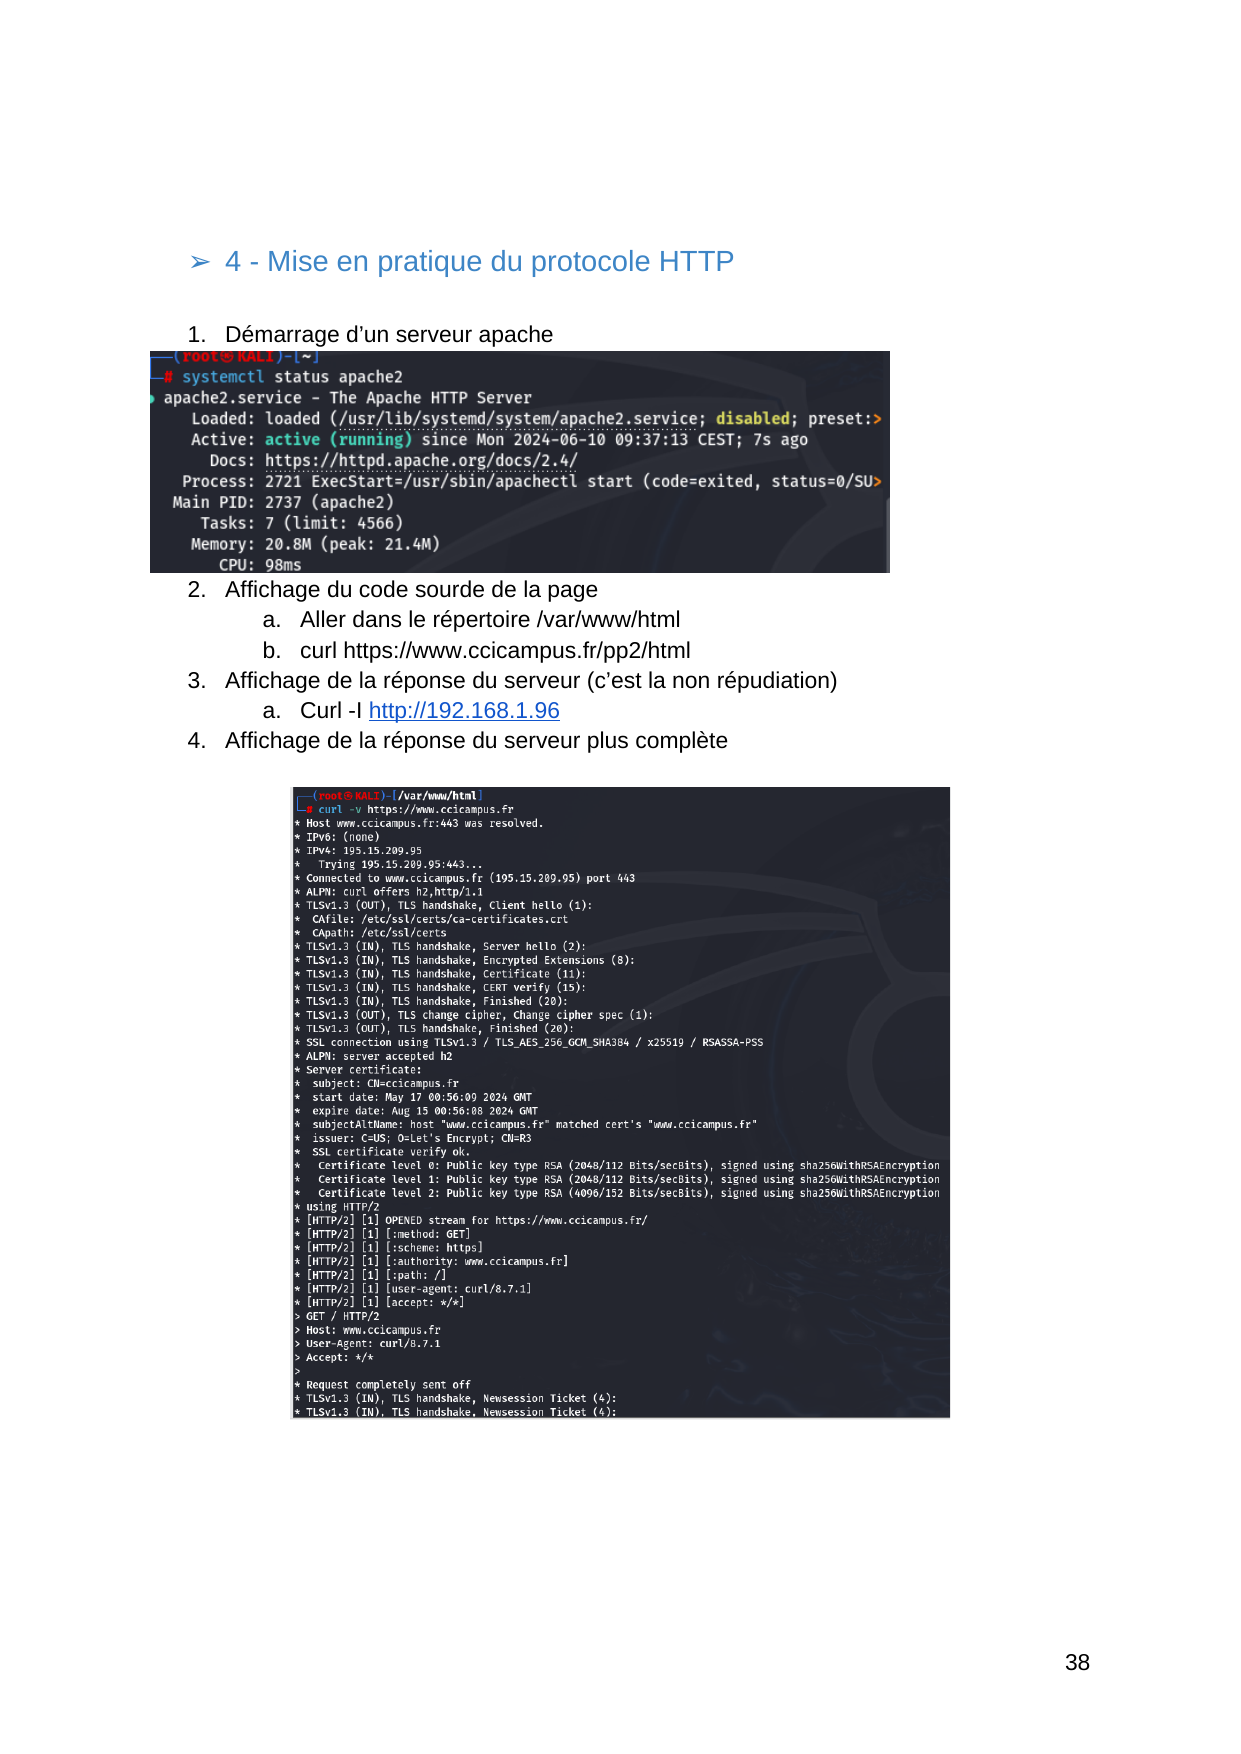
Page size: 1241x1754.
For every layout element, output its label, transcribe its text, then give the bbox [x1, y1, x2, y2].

list Affichage de la réponse du serveur (c’est la non répudiation) [187, 667, 1090, 693]
picture [150, 351, 890, 573]
list Affichage du code sourde de la page [187, 576, 1090, 602]
list Démarrage d’un serveur apache [187, 321, 1090, 347]
list curl https://www.ccicampus.fr/pp2/html [262, 637, 1090, 663]
list Aller dans le répertoire /var/www/html [262, 606, 1090, 633]
subtitle 4 - Mise en pratique du protocole HTTP [187, 244, 1090, 277]
picture [290, 787, 951, 1420]
list Affichage de la réponse du serveur plus complète [187, 727, 1090, 753]
list Curl -I http://192.168.1.96 [262, 697, 1090, 723]
